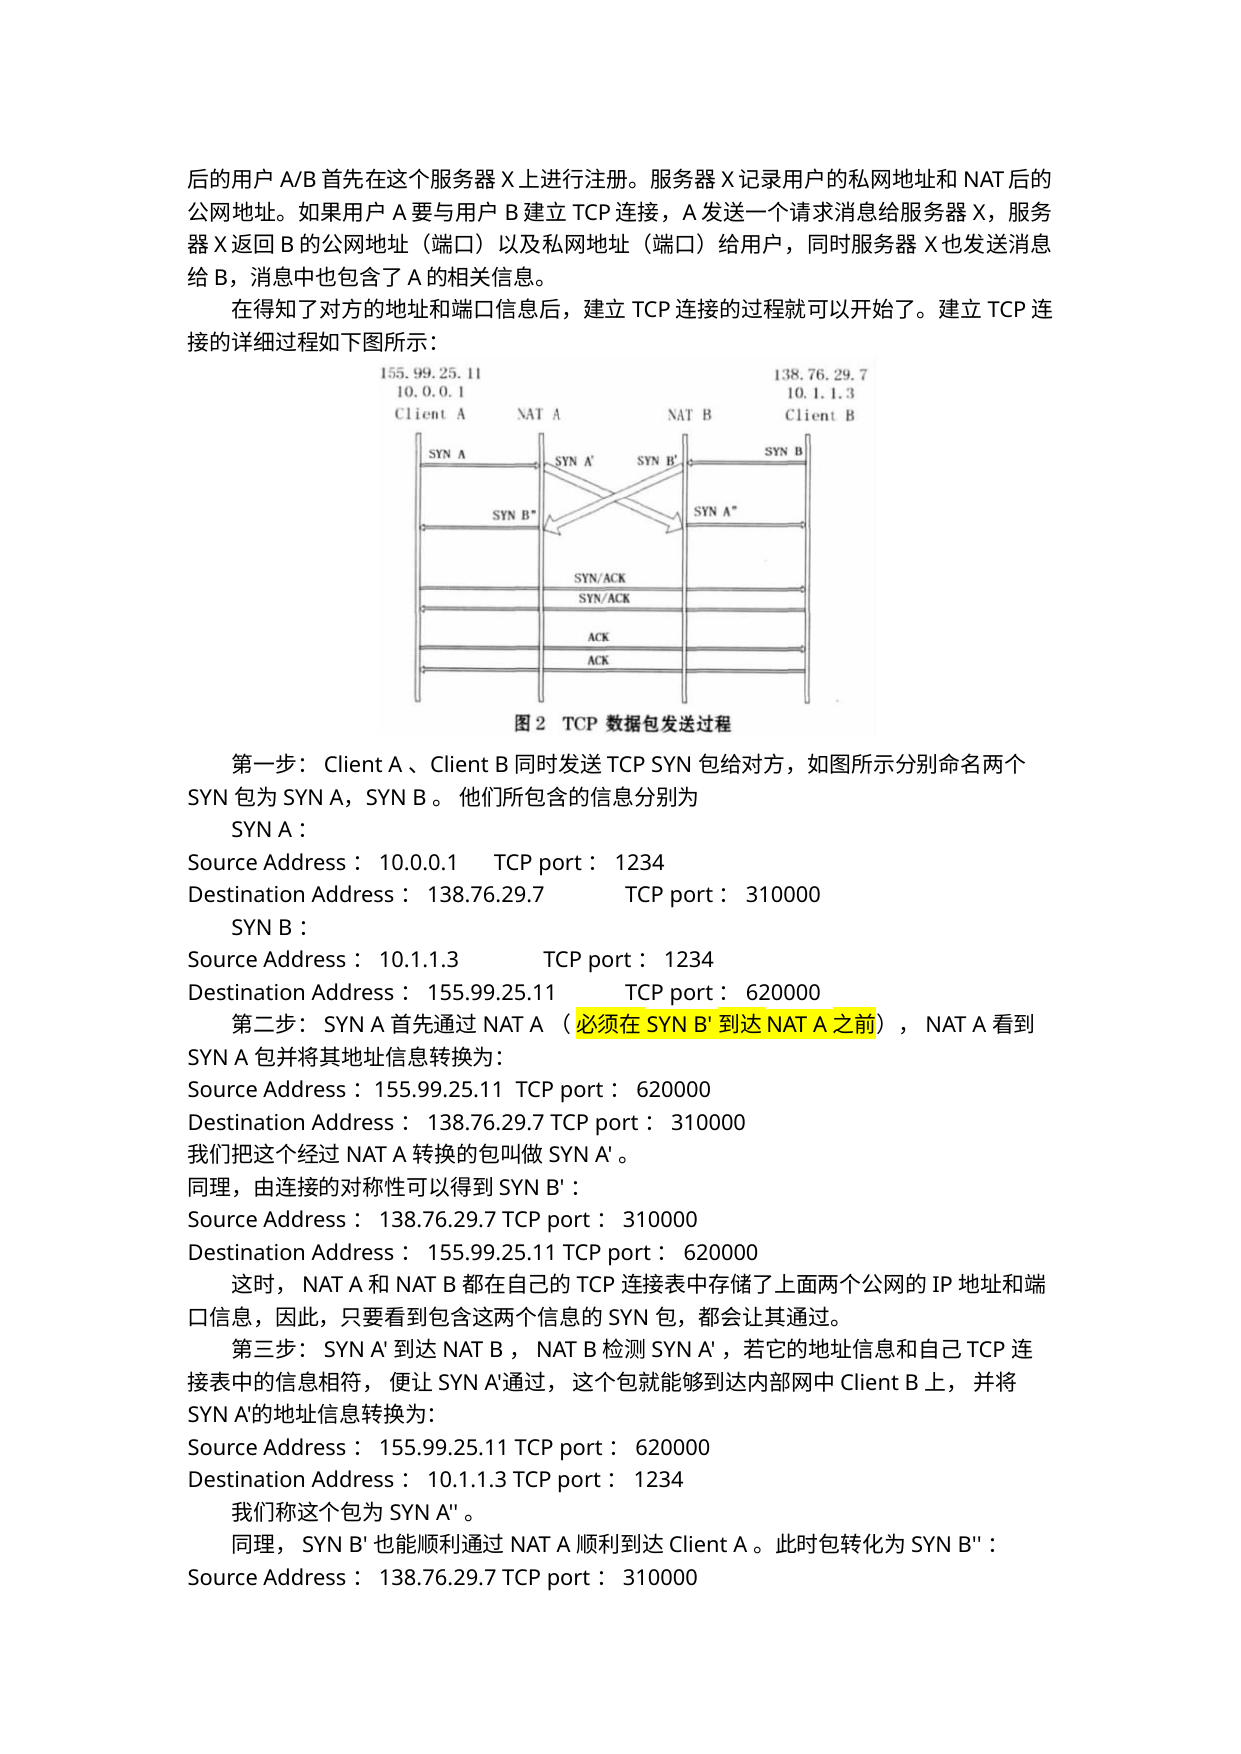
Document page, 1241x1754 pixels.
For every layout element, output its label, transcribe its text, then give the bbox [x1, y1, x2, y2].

text Destination Address ： 155.99.25.11 TCP port ： 620000 [187, 1234, 1053, 1267]
text 第二步： SYN A 首先通过 NAT A （ 必须在 SYN B' 到达NAT A 之前）， NAT A 看到 SYN A 包并将其地址信息转换为： [187, 1007, 1053, 1072]
text Source Address ： 10.1.1.3 TCP port ： 1234 [187, 942, 1053, 974]
text Destination Address ： 155.99.25.11 TCP port ： 620000 [187, 974, 1053, 1007]
text SYN B ： [187, 909, 1053, 942]
text 我们称这个包为 SYN A'' 。 [187, 1494, 1053, 1527]
text 同理，由连接的对称性可以得到 SYN B' ： [187, 1169, 1053, 1202]
text 我们把这个经过 NAT A 转换的包叫做 SYN A' 。 [187, 1137, 1053, 1169]
text 同理， SYN B' 也能顺利通过 NAT A 顺利到达 Client A 。此时包转化为 SYN B'' ： [187, 1527, 1053, 1559]
text 第三步： SYN A' 到达 NAT B ， NAT B 检测 SYN A' ，若它的地址信息和自己 TCP 连接表中的信息相符， 便让 SYN A'通过， 这个包就能够到达内部网中 Client B 上， 并将 SYN A'的地址信息转换为： [187, 1332, 1053, 1429]
text 这时， NAT A 和 NAT B 都在自己的 TCP 连接表中存储了上面两个公网的 IP 地址和端口信息，因此，只要看到包含这两个信息的 SYN 包，都会让其通过。 [187, 1267, 1053, 1332]
text Destination Address ： 138.76.29.7 TCP port ： 310000 [187, 877, 1053, 909]
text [187, 162, 1053, 292]
text Source Address ：155.99.25.11 TCP port ： 620000 [187, 1072, 1053, 1104]
text SYN A ： [187, 812, 1053, 844]
text Source Address ： 138.76.29.7 TCP port ： 310000 [187, 1559, 1053, 1592]
text Destination Address ： 138.76.29.7 TCP port ： 310000 [187, 1104, 1053, 1137]
text Source Address ： 138.76.29.7 TCP port ： 310000 [187, 1202, 1053, 1234]
text Destination Address ： 10.1.1.3 TCP port ： 1234 [187, 1462, 1053, 1494]
text 第一步： Client A 、Client B 同时发送 TCP SYN 包给对方，如图所示分别命名两个 SYN 包为 SYN A，SYN B 。 他们所包含的信息分别为 [187, 747, 1053, 812]
text 在得知了对方的地址和端口信息后，建立TCP连接的过程就可以开始了。建立TCP连接的详细过程如下图所示： [187, 292, 1053, 357]
text Source Address ： 155.99.25.11 TCP port ： 620000 [187, 1429, 1053, 1462]
picture [353, 357, 887, 735]
text Source Address ： 10.0.0.1 TCP port ： 1234 [187, 844, 1053, 877]
